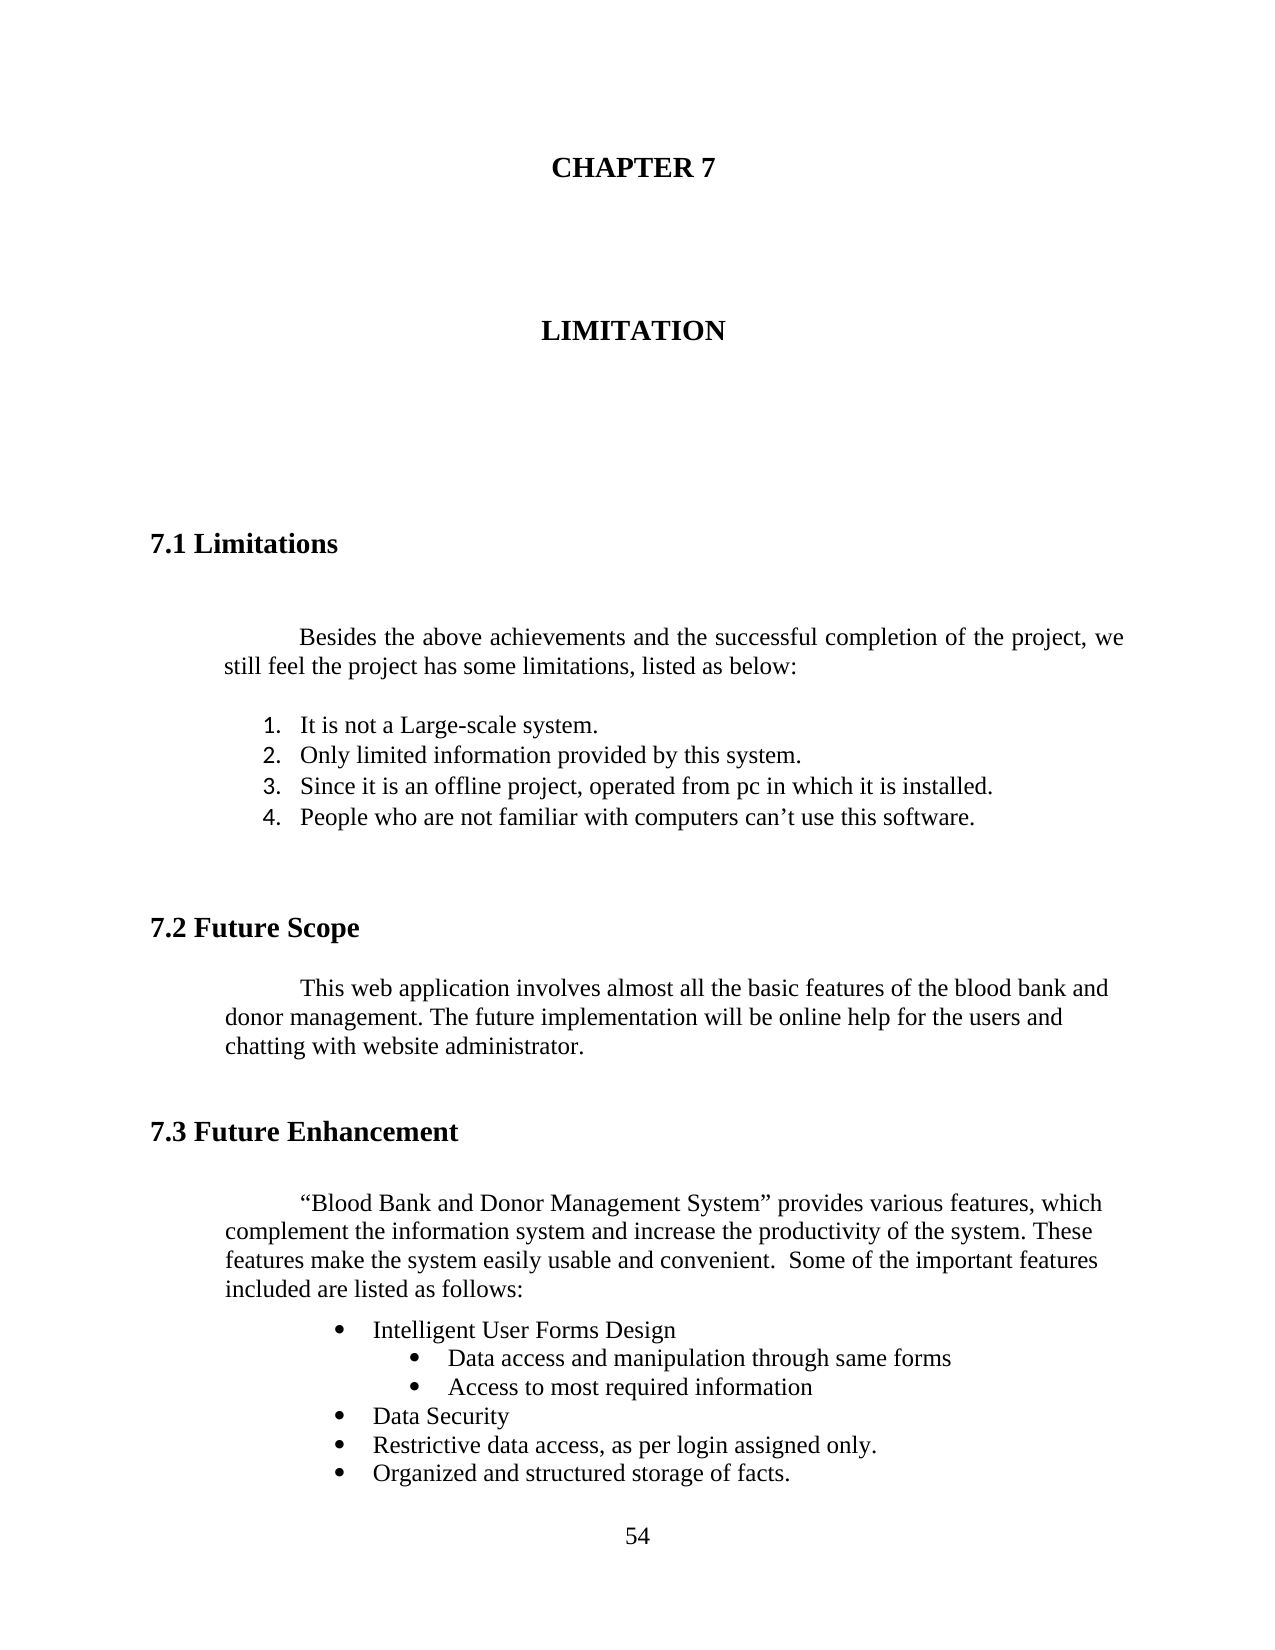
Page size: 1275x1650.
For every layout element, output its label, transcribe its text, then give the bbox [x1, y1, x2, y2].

text Besides the above achievements and the successful completion of the project, we still feel the project has some limitations, listed as below: [224, 622, 1125, 680]
list Restrictive data access, as per login assigned only. [335, 1430, 1125, 1458]
text “Blood Bank and Donor Management System” provides various features, which complement the information system and increase the productivity of the system. These features make the system easily usable and convenient. Some of the important features included are listed as follows: [225, 1188, 1125, 1303]
list People who are not familiar with computers can’t use this software. [262, 801, 1054, 831]
list Since it is an offline project, operated from pc in which it is installed. [262, 770, 1054, 801]
text 7.3 Future Enhancement [150, 1114, 1125, 1148]
list Only limited information provided by this system. [262, 740, 1125, 770]
list It is not a Large-scale system. [262, 709, 1125, 740]
title LIMITATION [150, 313, 1098, 347]
title 7.2 Future Scope [150, 911, 1125, 944]
text CHAPTER 7 [150, 150, 1098, 183]
list Intelligent User Forms Design [335, 1315, 1125, 1343]
list Access to most required information [410, 1372, 1125, 1401]
list Organized and structured storage of facts. [335, 1458, 1125, 1487]
list Data Security [335, 1401, 1125, 1430]
text 7.1 Limitations [150, 526, 1125, 559]
text This web application involves almost all the basic features of the blood bank and donor management. The future implementation will be online help for the users and chatting with website administrator. [225, 973, 1125, 1059]
list Data access and manipulation through same forms [410, 1343, 1125, 1372]
